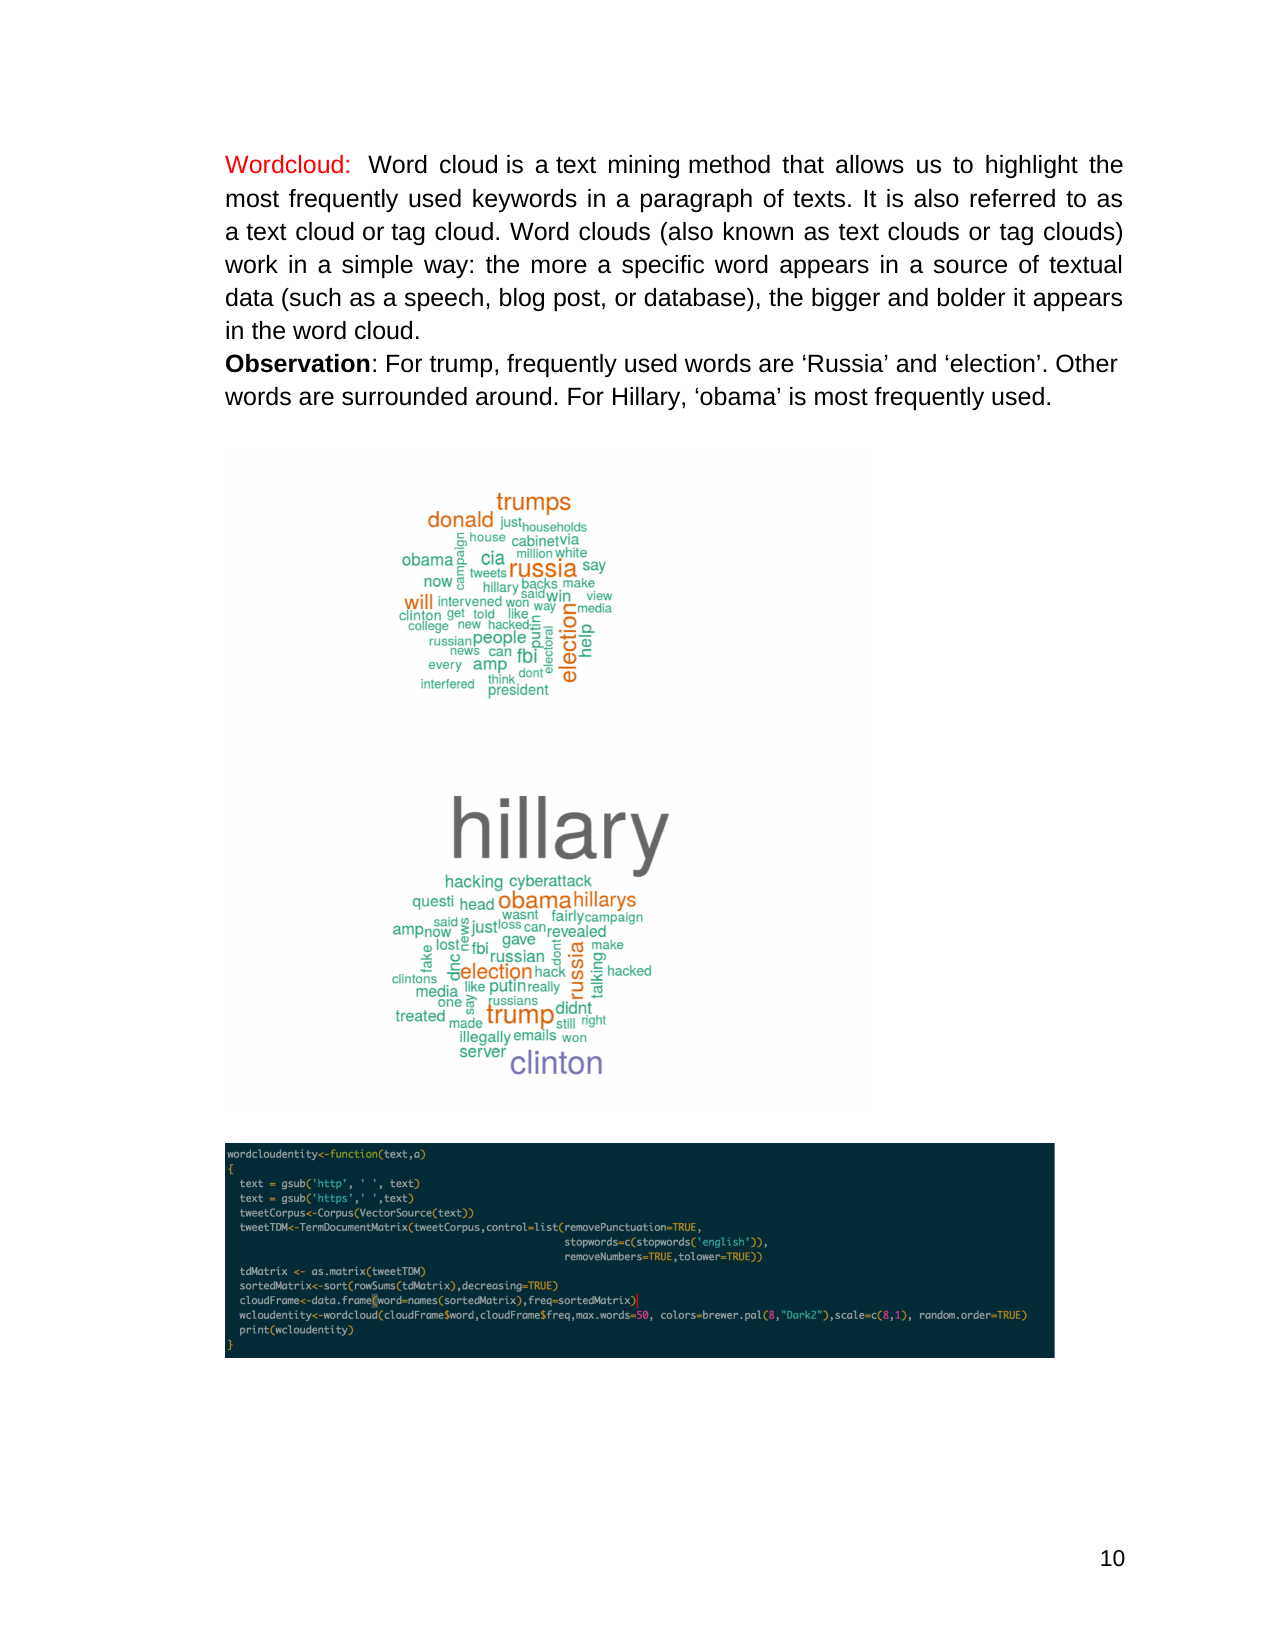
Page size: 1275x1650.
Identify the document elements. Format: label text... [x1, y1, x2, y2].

picture [295, 1182, 307, 1187]
picture [398, 1297, 410, 1304]
text Wordcloud: Word cloud is a text mining method that allows us to highlight the most frequently used keywords in a paragraph of texts. It is also referred to as a text cloud or tag cloud. Word clouds (also known as text clouds or tag clouds) work in a simple way: the more a specific word appears in a source of textual data (such as a speech, blog post, or database), the bigger and bolder it appears in the word cloud. [225, 150, 1125, 345]
picture [406, 1312, 418, 1319]
picture [376, 1284, 398, 1289]
picture [283, 1197, 292, 1204]
picture [614, 1240, 626, 1245]
picture [329, 1211, 343, 1216]
picture [281, 1211, 295, 1217]
picture [241, 1328, 251, 1333]
picture [346, 1211, 356, 1216]
picture [278, 1150, 289, 1157]
picture [734, 1253, 740, 1260]
picture [356, 1294, 386, 1308]
picture [653, 1240, 668, 1247]
picture [238, 1152, 247, 1157]
picture [559, 1313, 570, 1320]
picture [420, 1226, 437, 1231]
picture [619, 1312, 636, 1319]
picture [368, 1152, 381, 1158]
picture [673, 1223, 686, 1230]
picture [246, 1226, 263, 1230]
picture [641, 1311, 648, 1319]
text Observation: For trump, frequently used words are ‘Russia’ and ‘election’. Other words are surrounded around. For Hillary, ‘obama’ is most frequently used. [225, 349, 1125, 411]
picture [314, 1270, 323, 1275]
picture [681, 1238, 692, 1246]
picture [476, 1297, 491, 1304]
picture [634, 1294, 638, 1307]
picture [860, 1314, 873, 1318]
picture [273, 1311, 283, 1318]
picture [335, 1284, 346, 1289]
picture [689, 1223, 695, 1230]
picture [701, 1255, 726, 1259]
picture [280, 1224, 287, 1230]
picture [308, 1326, 316, 1333]
picture [307, 1223, 328, 1230]
picture [346, 1226, 365, 1231]
picture [487, 1284, 503, 1289]
picture [974, 1313, 984, 1319]
picture [655, 1253, 671, 1260]
picture [525, 1311, 545, 1319]
picture [631, 1226, 641, 1230]
picture [577, 1313, 587, 1318]
picture [412, 1211, 422, 1216]
picture [566, 1225, 584, 1231]
picture [225, 448, 870, 1107]
picture [463, 1284, 476, 1289]
picture [581, 1240, 598, 1247]
picture [372, 1224, 379, 1230]
picture [251, 1284, 262, 1288]
picture [497, 1312, 514, 1318]
picture [713, 1240, 720, 1247]
picture [271, 1282, 292, 1289]
picture [551, 1298, 563, 1304]
picture [605, 1225, 614, 1230]
picture [536, 1299, 551, 1304]
picture [364, 1284, 372, 1289]
picture [570, 1255, 584, 1260]
picture [308, 1314, 316, 1319]
picture [683, 1312, 706, 1319]
picture [283, 1181, 292, 1189]
picture [259, 1297, 271, 1304]
picture [248, 1267, 267, 1275]
picture [375, 1311, 381, 1318]
picture [413, 1267, 424, 1275]
picture [277, 1299, 303, 1304]
picture [416, 1299, 440, 1304]
picture [998, 1311, 1013, 1319]
picture [379, 1270, 395, 1275]
picture [593, 1223, 604, 1231]
picture [340, 1152, 353, 1157]
picture [320, 1299, 328, 1304]
picture [515, 1284, 528, 1291]
picture [428, 1311, 457, 1318]
picture [707, 1313, 735, 1318]
picture [271, 1223, 279, 1230]
picture [246, 1211, 263, 1216]
picture [593, 1253, 635, 1260]
picture [535, 1282, 551, 1289]
picture [405, 1282, 430, 1289]
picture [583, 1296, 605, 1304]
